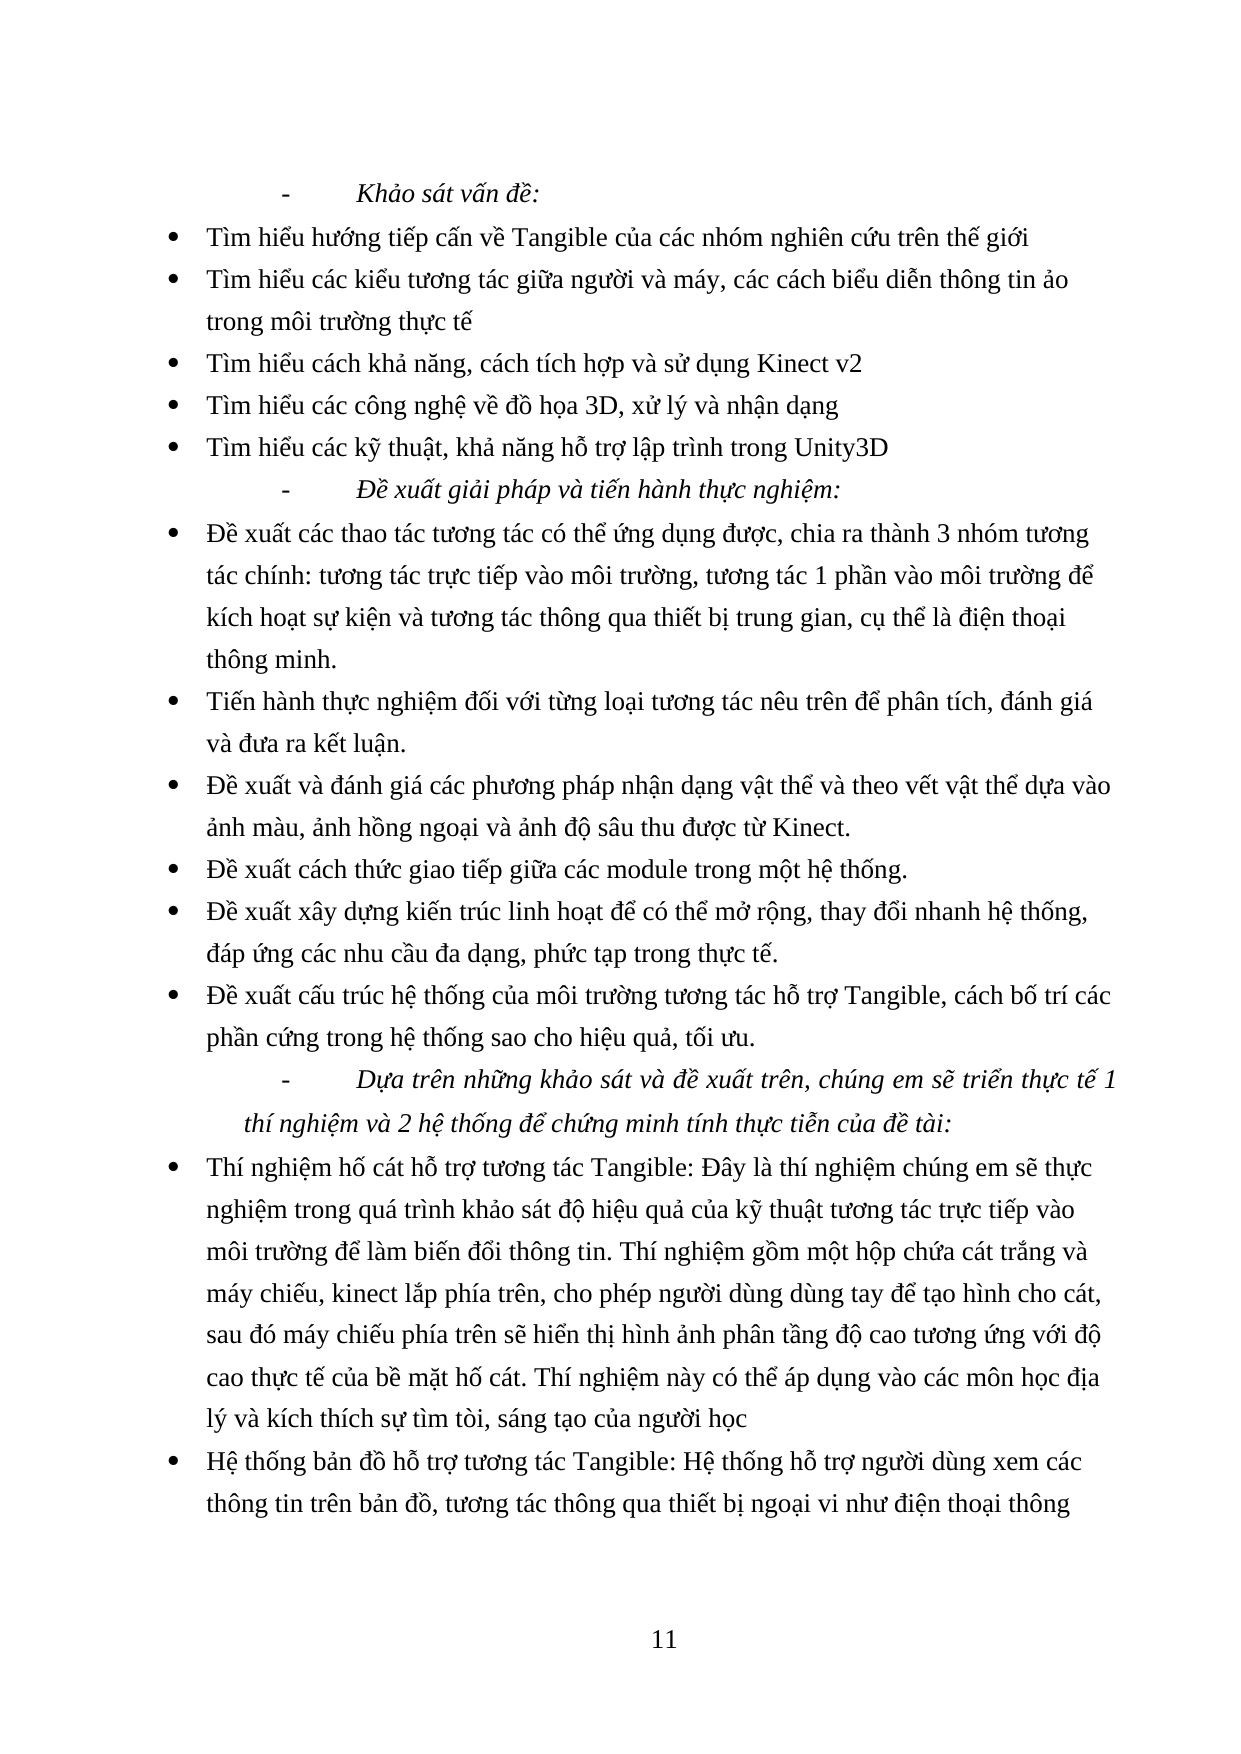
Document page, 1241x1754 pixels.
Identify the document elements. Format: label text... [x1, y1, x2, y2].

text Thí nghiệm hố cát hỗ trợ tương tác Tangible: Đây là thí nghiệm chúng em sẽ thực nghiệm trong quá trình khảo sát độ hiệu quả của kỹ thuật tương tác trực tiếp vào môi trường để làm biến đổi thông tin. Thí nghiệm gồm một hộp chứa cát trắng và máy chiếu, kinect lắp phía trên, cho phép người dùng dùng tay để tạo hình cho cát, sau đó máy chiếu phía trên sẽ hiển thị hình ảnh phân tầng độ cao tương ứng với độ cao thực tế của bề mặt hố cát. Thí nghiệm này có thể áp dụng vào các môn học địa lý và kích thích sự tìm tòi, sáng tạo của người học [169, 1151, 1122, 1434]
text Tìm hiểu cách khả năng, cách tích hợp và sử dụng Kinect v2 [169, 347, 1122, 378]
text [169, 1444, 1122, 1518]
text Đề xuất cách thức giao tiếp giữa các module trong một hệ thống. [169, 853, 1122, 884]
text Đề xuất cấu trúc hệ thống của môi trường tương tác hỗ trợ Tangible, cách bố trí các phần cứng trong hệ thống sao cho hiệu quả, tối ưu. [169, 979, 1122, 1053]
text Đề xuất xây dựng kiến trúc linh hoạt để có thể mở rộng, thay đổi nhanh hệ thống, đáp ứng các nhu cầu đa dạng, phức tạp trong thực tế. [169, 895, 1122, 969]
subtitle Dựa trên những khảo sát và đề xuất trên, chúng em sẽ triển thực tế 1 thí nghiệm và 2 hệ thống để chứng minh tính thực tiễn của đề tài: [244, 1063, 1122, 1138]
text Đề xuất các thao tác tương tác có thể ứng dụng được, chia ra thành 3 nhóm tương tác chính: tương tác trực tiếp vào môi trường, tương tác 1 phần vào môi trường để kích hoạt sự kiện và tương tác thông qua thiết bị trung gian, cụ thể là điện thoại thông minh. [169, 517, 1122, 674]
text Tìm hiểu các kiểu tương tác giữa người và máy, các cách biểu diễn thông tin ảo trong môi trường thực tế [169, 263, 1122, 336]
text Đề xuất và đánh giá các phương pháp nhận dạng vật thể và theo vết vật thể dựa vào ảnh màu, ảnh hồng ngoại và ảnh độ sâu thu được từ Kinect. [169, 769, 1122, 842]
text Tìm hiểu các kỹ thuật, khả năng hỗ trợ lập trình trong Unity3D [169, 431, 1122, 463]
subtitle Khảo sát vấn đề: [244, 177, 1122, 208]
subtitle Đề xuất giải pháp và tiến hành thực nghiệm: [244, 473, 1122, 505]
text Tìm hiểu hướng tiếp cấn về Tangible của các nhóm nghiên cứu trên thế giới [169, 221, 1122, 252]
text Tìm hiểu các công nghệ về đồ họa 3D, xử lý và nhận dạng [169, 389, 1122, 420]
text Tiến hành thực nghiệm đối với từng loại tương tác nêu trên để phân tích, đánh giá và đưa ra kết luận. [169, 685, 1122, 758]
